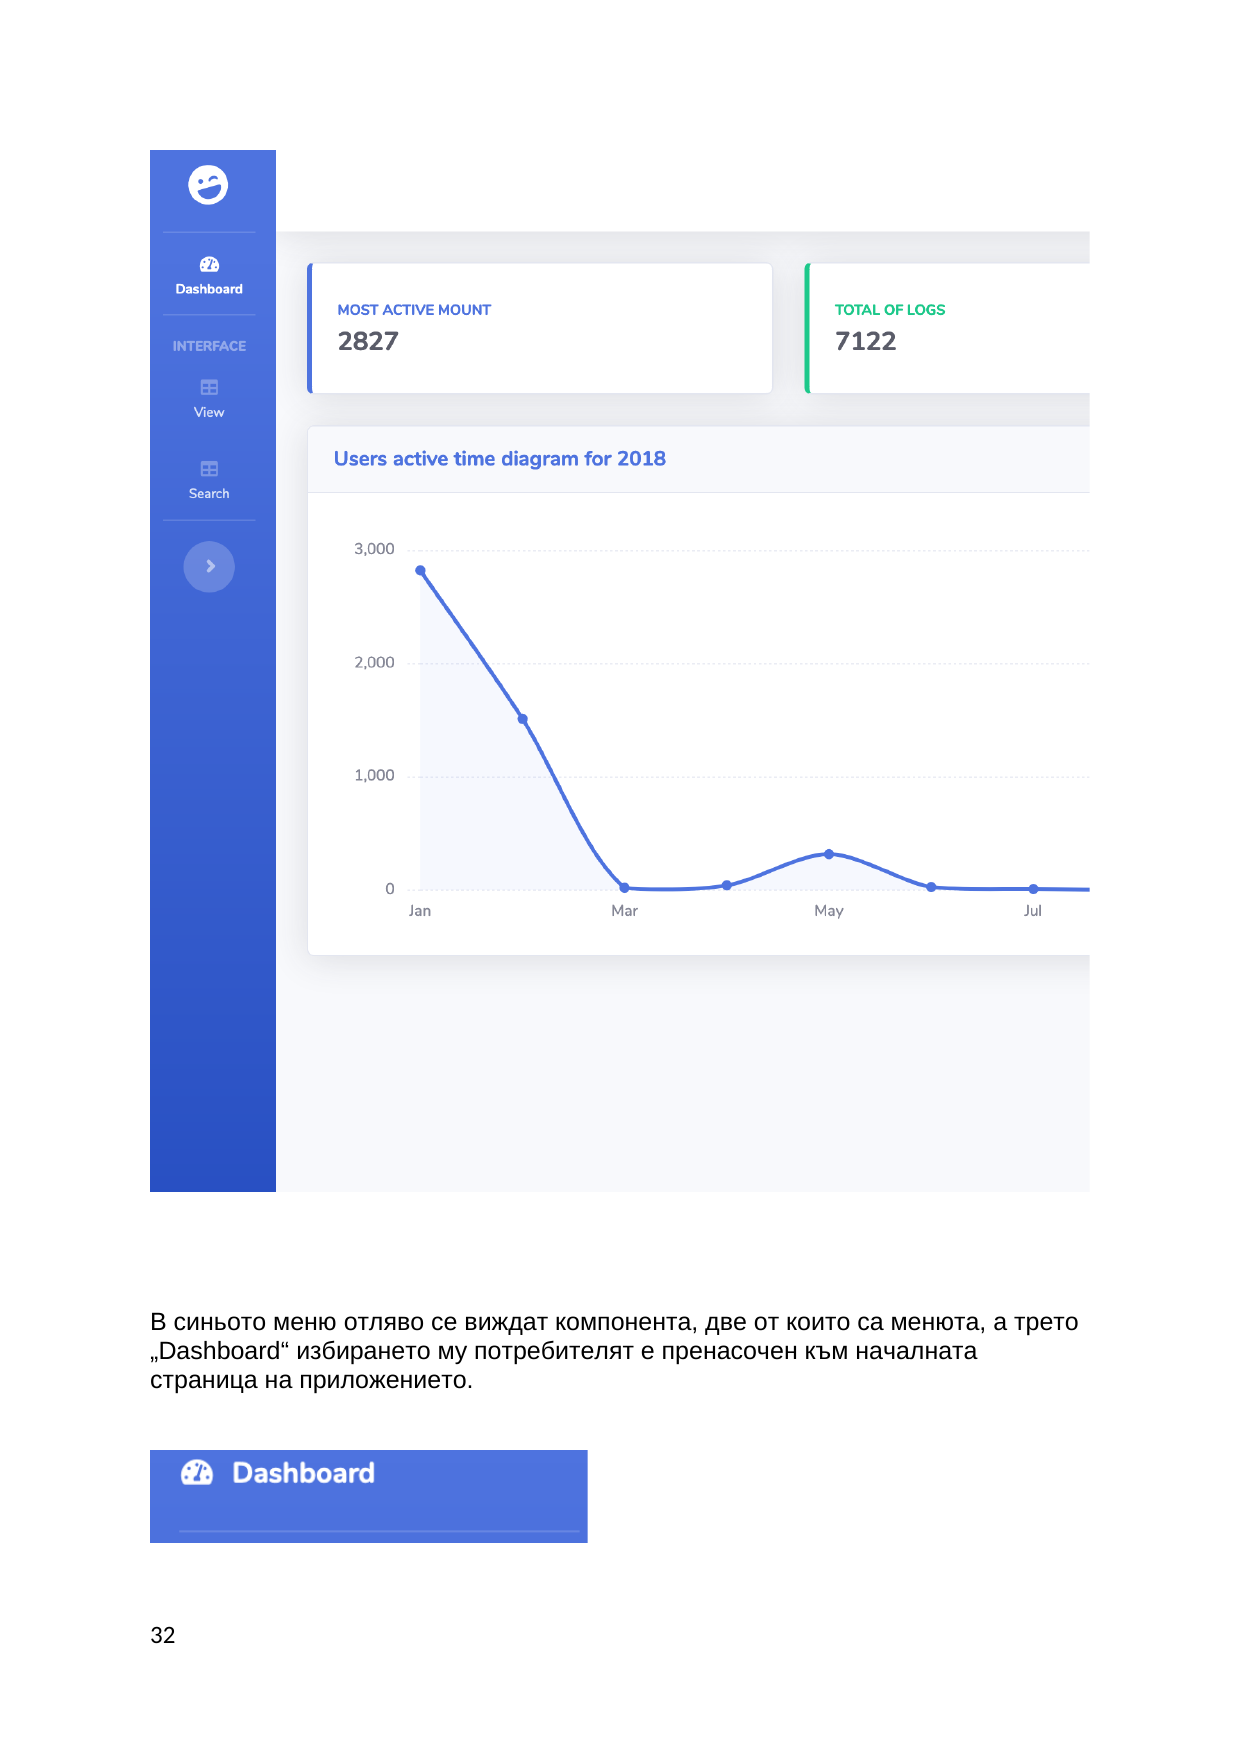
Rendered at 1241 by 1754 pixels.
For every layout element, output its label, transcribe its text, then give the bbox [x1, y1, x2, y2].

text В синьото меню отляво се виждат компонента, две от които са менюта, а трето „Dashboard“ избирането му потребителят е пренасочен към началната страница на приложението. [150, 1307, 1090, 1393]
picture [150, 1450, 588, 1543]
picture [150, 150, 1090, 1192]
